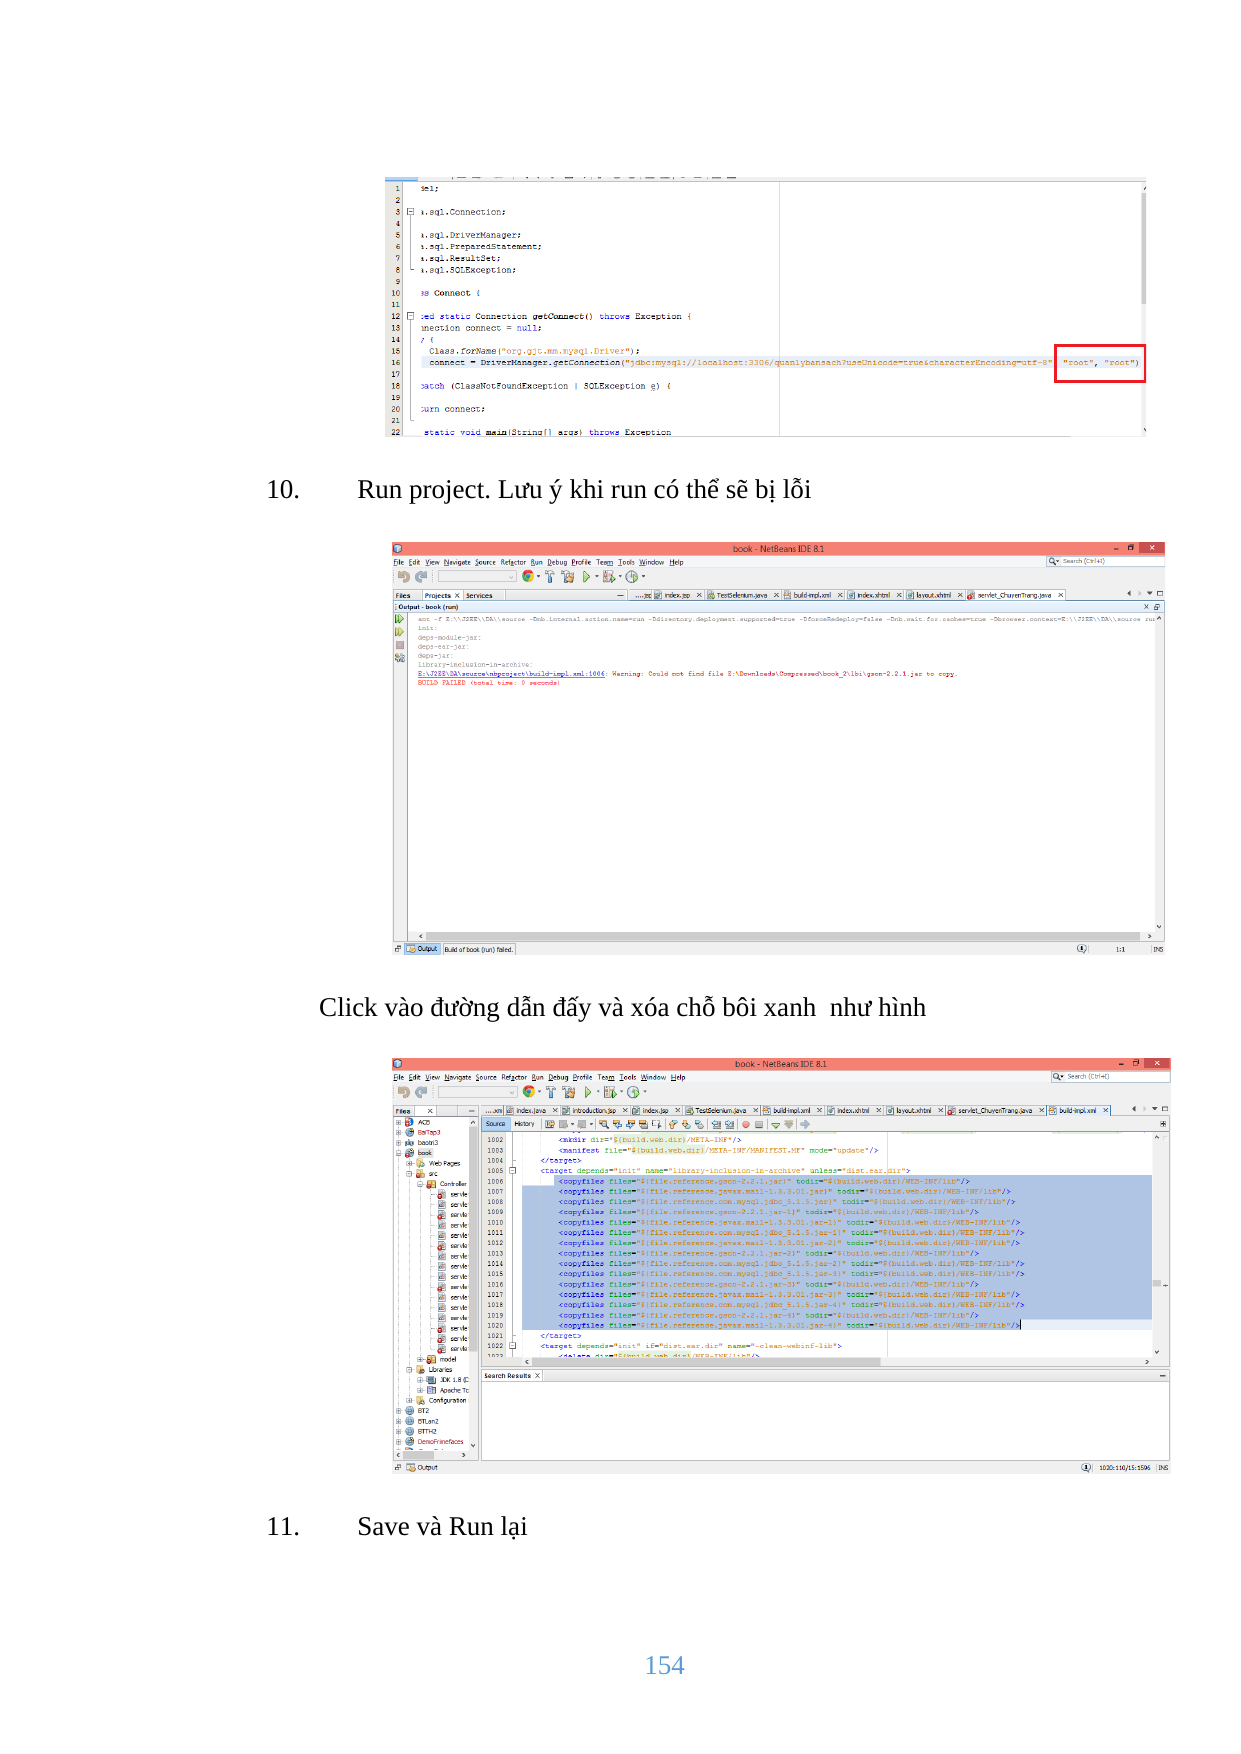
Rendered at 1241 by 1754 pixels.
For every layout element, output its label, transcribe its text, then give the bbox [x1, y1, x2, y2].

picture [392, 542, 1166, 955]
list Click vào đường dẫn đấy và xóa chỗ bôi xanh như hình [251, 991, 1122, 1022]
list Save và Run lại [266, 1509, 1122, 1541]
list Run project. Lưu ý khi run có thể sẽ bị lỗi [266, 473, 1122, 504]
picture [385, 177, 1147, 437]
picture [392, 1058, 1171, 1474]
